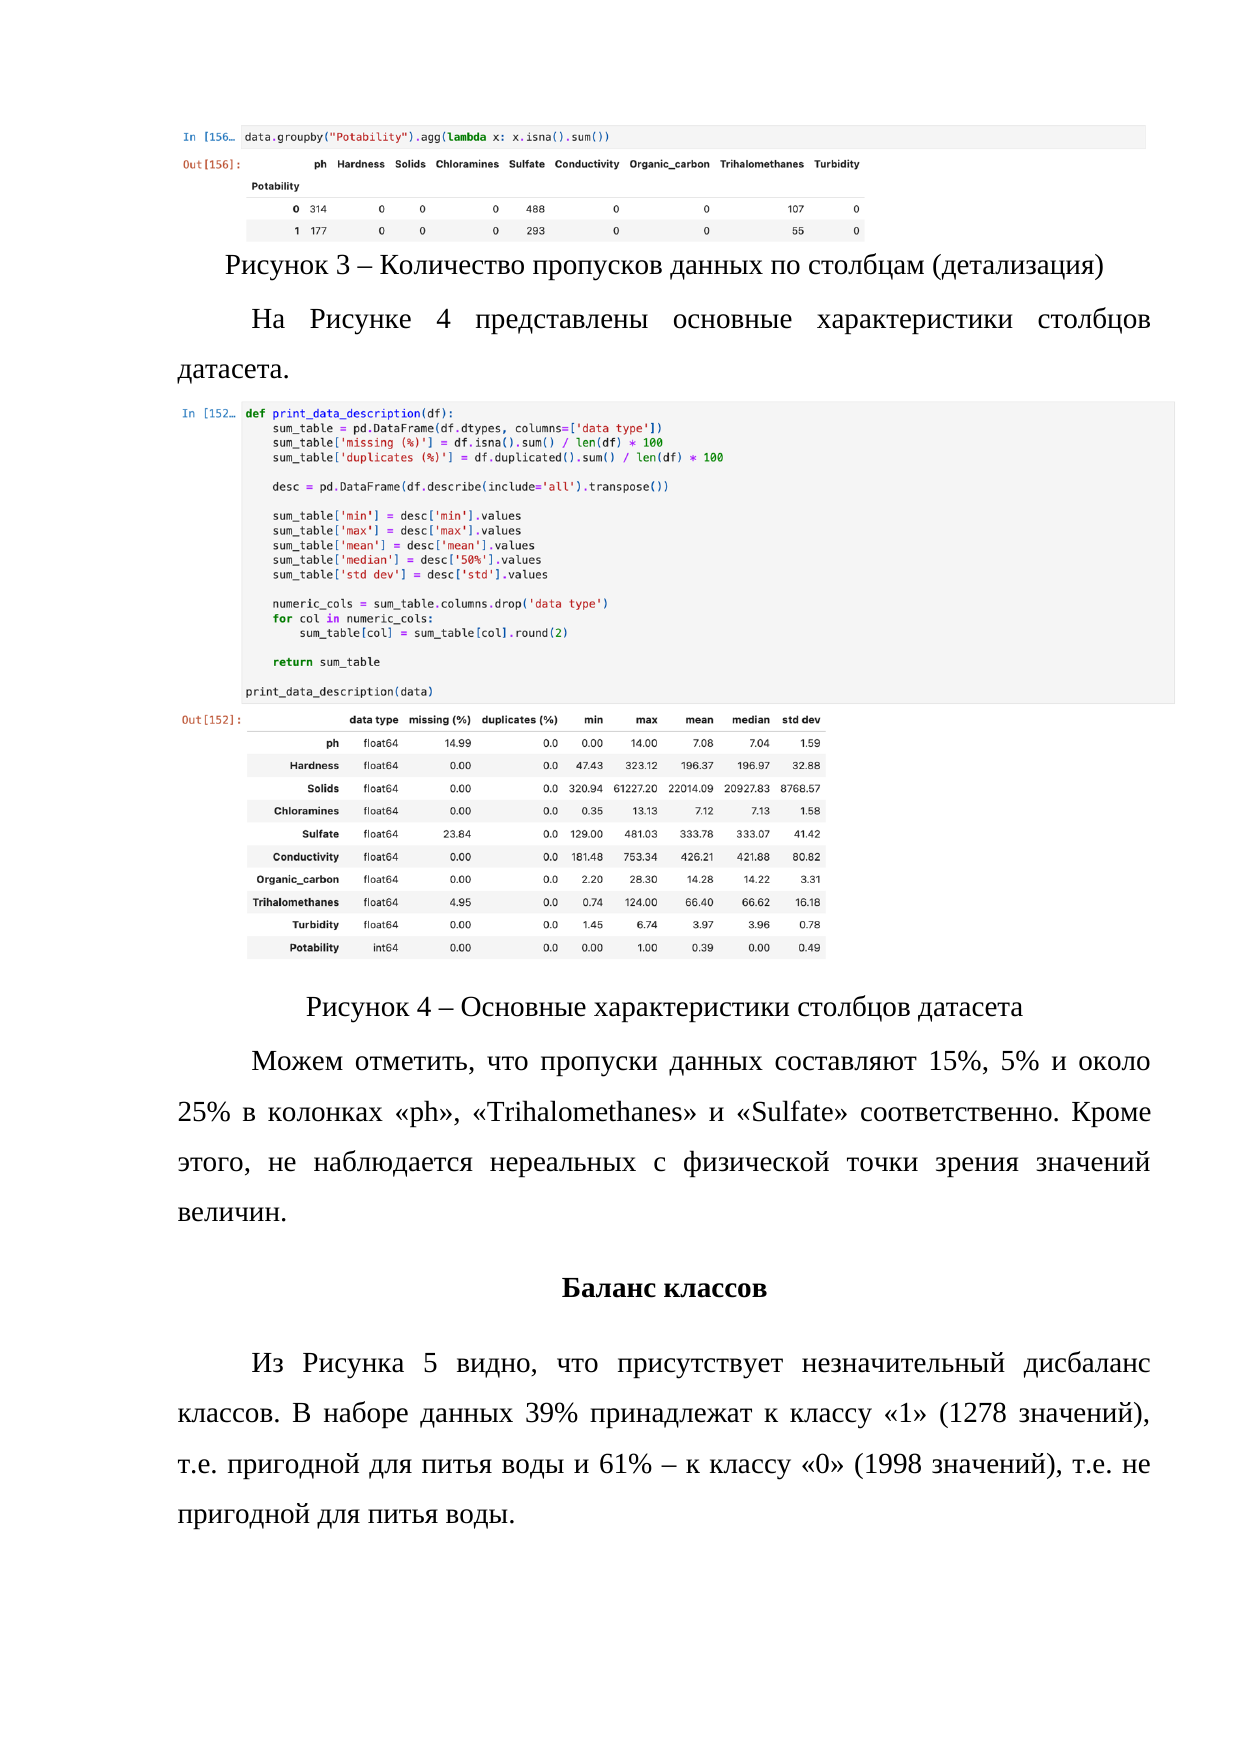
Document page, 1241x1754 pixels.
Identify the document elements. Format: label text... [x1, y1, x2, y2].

text Можем отметить, что пропуски данных составляют 15%, 5% и около 25% в колонках «ph», «Trihalomethanes» и «Sulfate» соответственно. Кроме этого, не наблюдается нереальных с физической точки зрения значений величин. [177, 1043, 1152, 1228]
picture [177, 401, 1182, 975]
picture [177, 118, 1152, 247]
text Рисунок 3 – Количество пропусков данных по столбцам (детализация) [177, 247, 1152, 280]
text Баланс классов [177, 1270, 1152, 1303]
text Из Рисунка 5 видно, что присутствует незначительный дисбаланс классов. В наборе данных 39% принадлежат к классу «1» (1278 значений), т.е. пригодной для питья воды и 61% – к классу «0» (1998 значений), т.е. не пригодной для питья воды. [177, 1345, 1152, 1529]
text На Рисунке 4 представлены основные характеристики столбцов датасета. [177, 301, 1152, 385]
text Рисунок 4 – Основные характеристики столбцов датасета [177, 989, 1152, 1023]
